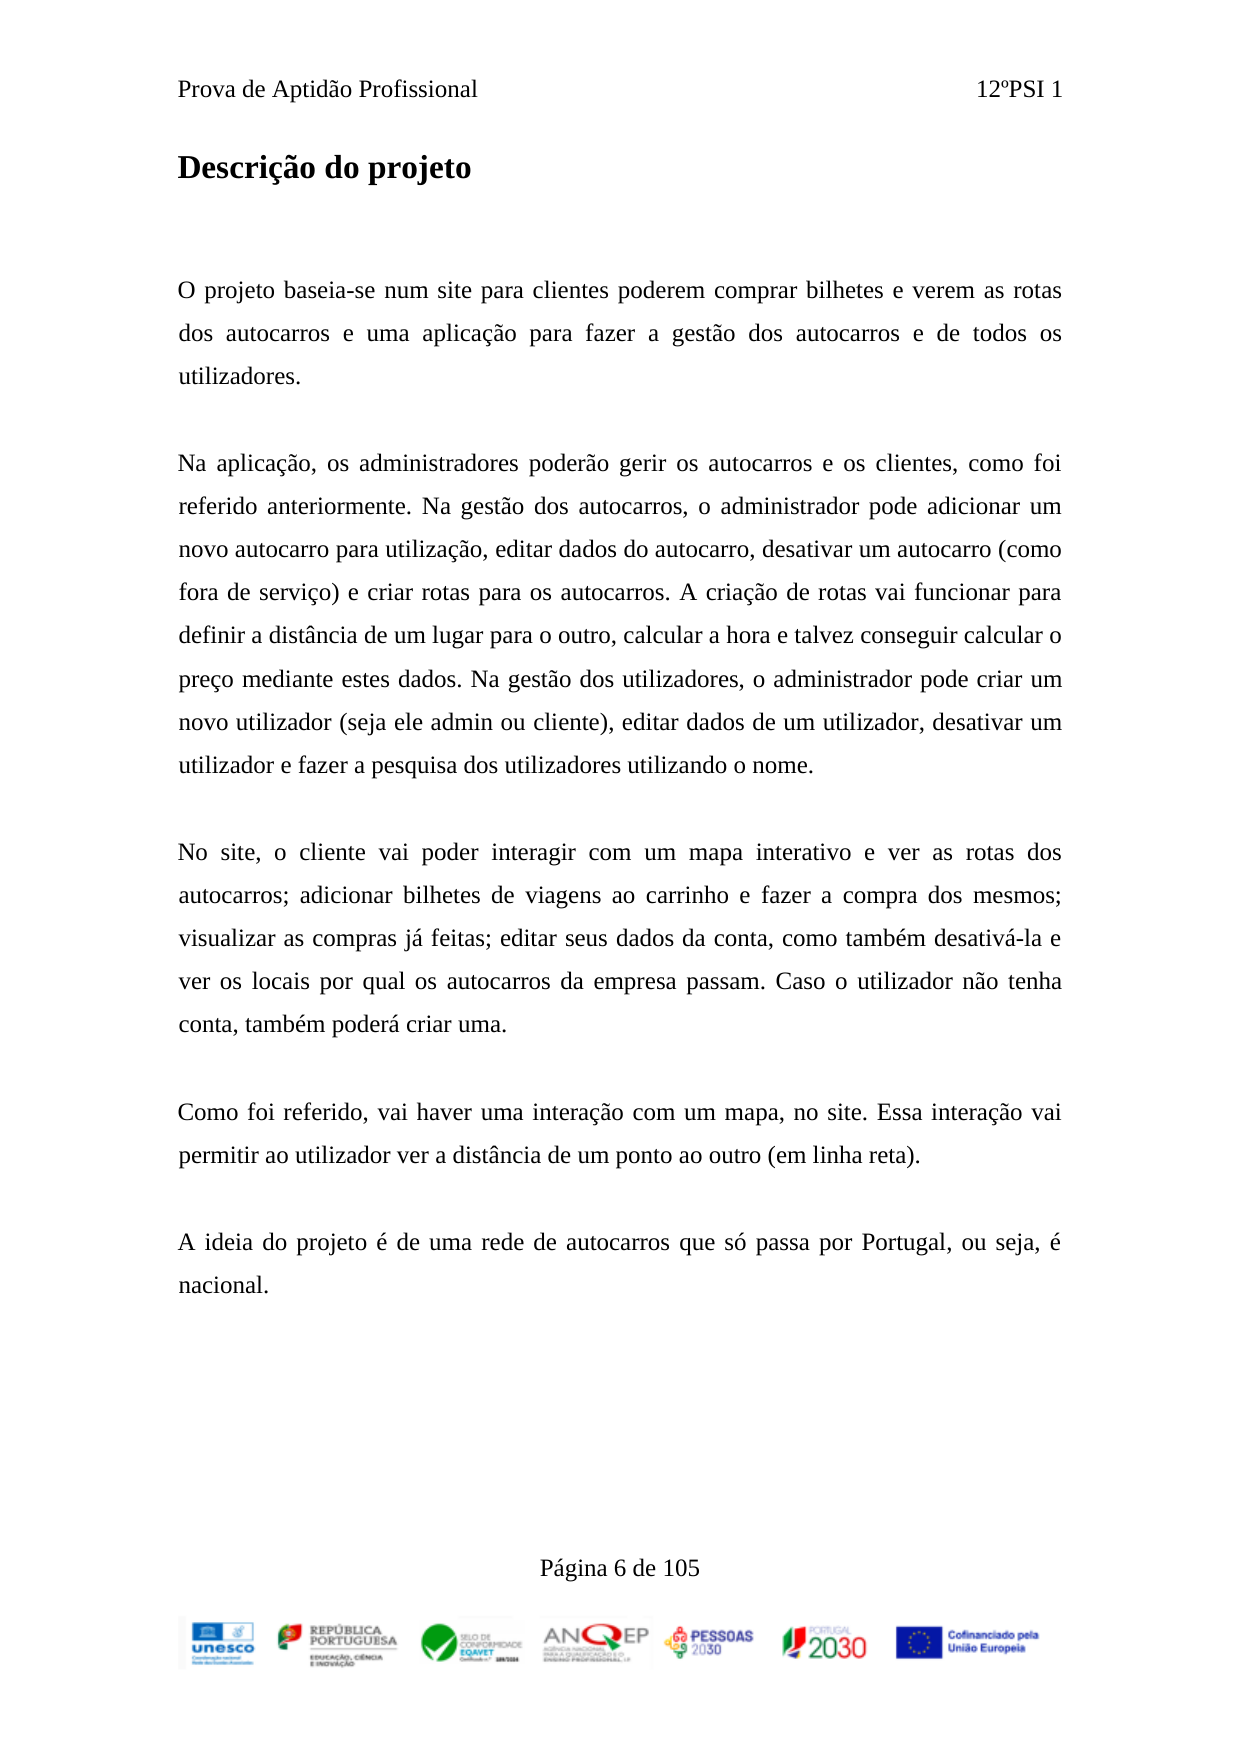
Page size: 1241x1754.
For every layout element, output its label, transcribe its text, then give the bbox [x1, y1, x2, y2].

text No site, o cliente vai poder interagir com um mapa interativo e ver as rotas dos autocarros; adicionar bilhetes de viagens ao carrinho e fazer a compra dos mesmos; visualizar as compras já feitas; editar seus dados da conta, como também desativá-la e ver os locais por qual os autocarros da empresa passam. Caso o utilizador não tenha conta, também poderá criar uma. [177, 837, 1063, 1038]
subtitle Descrição do projeto [177, 148, 1063, 186]
text O projeto baseia-se num site para clientes poderem comprar bilhetes e verem as rotas dos autocarros e uma aplicação para fazer a gestão dos autocarros e de todos os utilizadores. [177, 275, 1063, 390]
text Na aplicação, os administradores poderão gerir os autocarros e os clientes, como foi referido anteriormente. Na gestão dos autocarros, o administrador pode adicionar um novo autocarro para utilização, editar dados do autocarro, desativar um autocarro (como fora de serviço) e criar rotas para os autocarros. A criação de rotas vai funcionar para definir a distância de um lugar para o outro, calcular a hora e talvez conseguir calcular o preço mediante estes dados. Na gestão dos utilizadores, o administrador pode criar um novo utilizador (seja ele admin ou cliente), editar dados de um utilizador, desativar um utilizador e fazer a pesquisa dos utilizadores utilizando o nome. [177, 448, 1063, 779]
text A ideia do projeto é de uma rede de autocarros que só passa por Portugal, ou seja, é nacional. [177, 1227, 1063, 1299]
picture [177, 1615, 1084, 1677]
text Como foi referido, vai haver uma interação com um mapa, no site. Essa interação vai permitir ao utilizador ver a distância de um ponto ao outro (em linha reta). [177, 1097, 1063, 1168]
